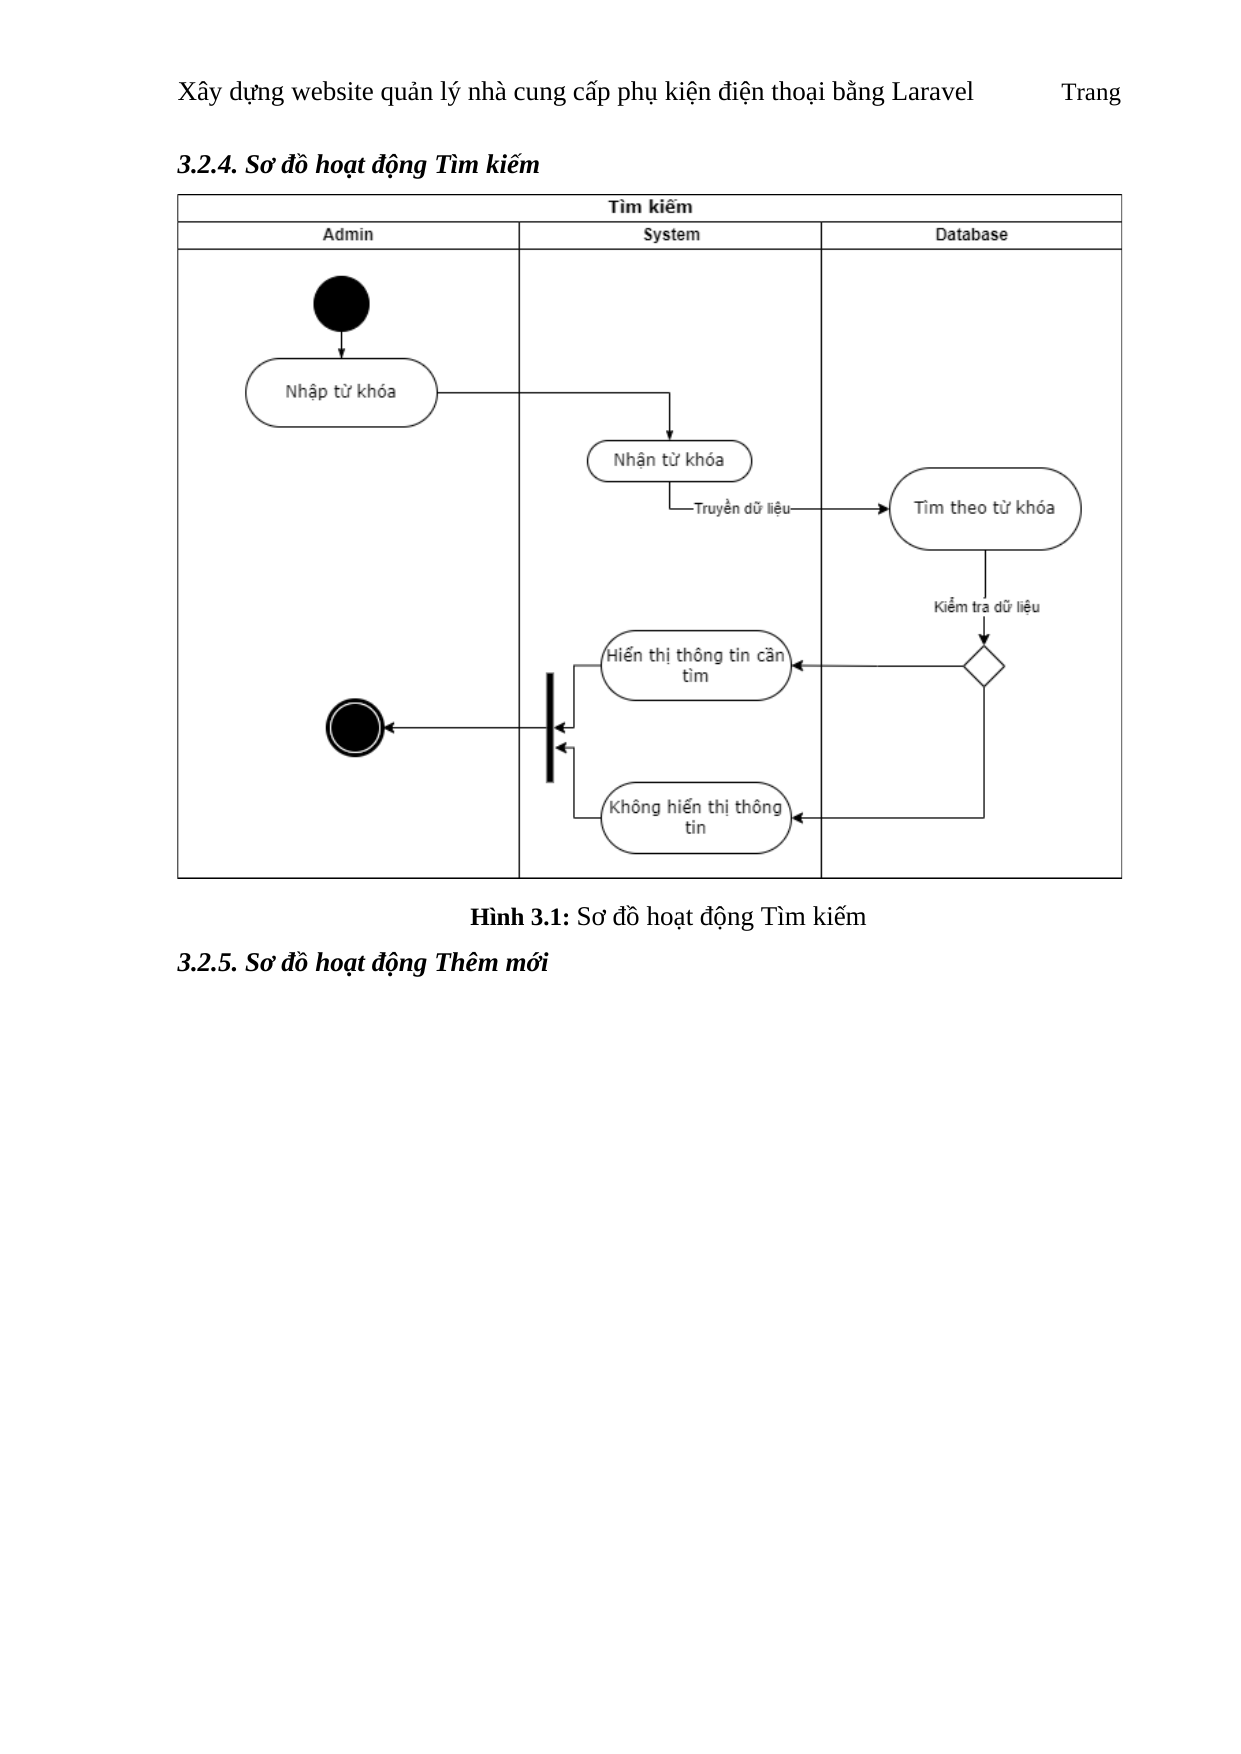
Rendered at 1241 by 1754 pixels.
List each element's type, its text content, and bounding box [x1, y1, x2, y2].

picture [177, 194, 1123, 879]
text Sơ đồ hoạt động Thêm mới [177, 946, 1122, 978]
text Sơ đồ hoạt động Tìm kiếm [215, 900, 1122, 931]
text Sơ đồ hoạt động Tìm kiếm [177, 148, 1122, 179]
